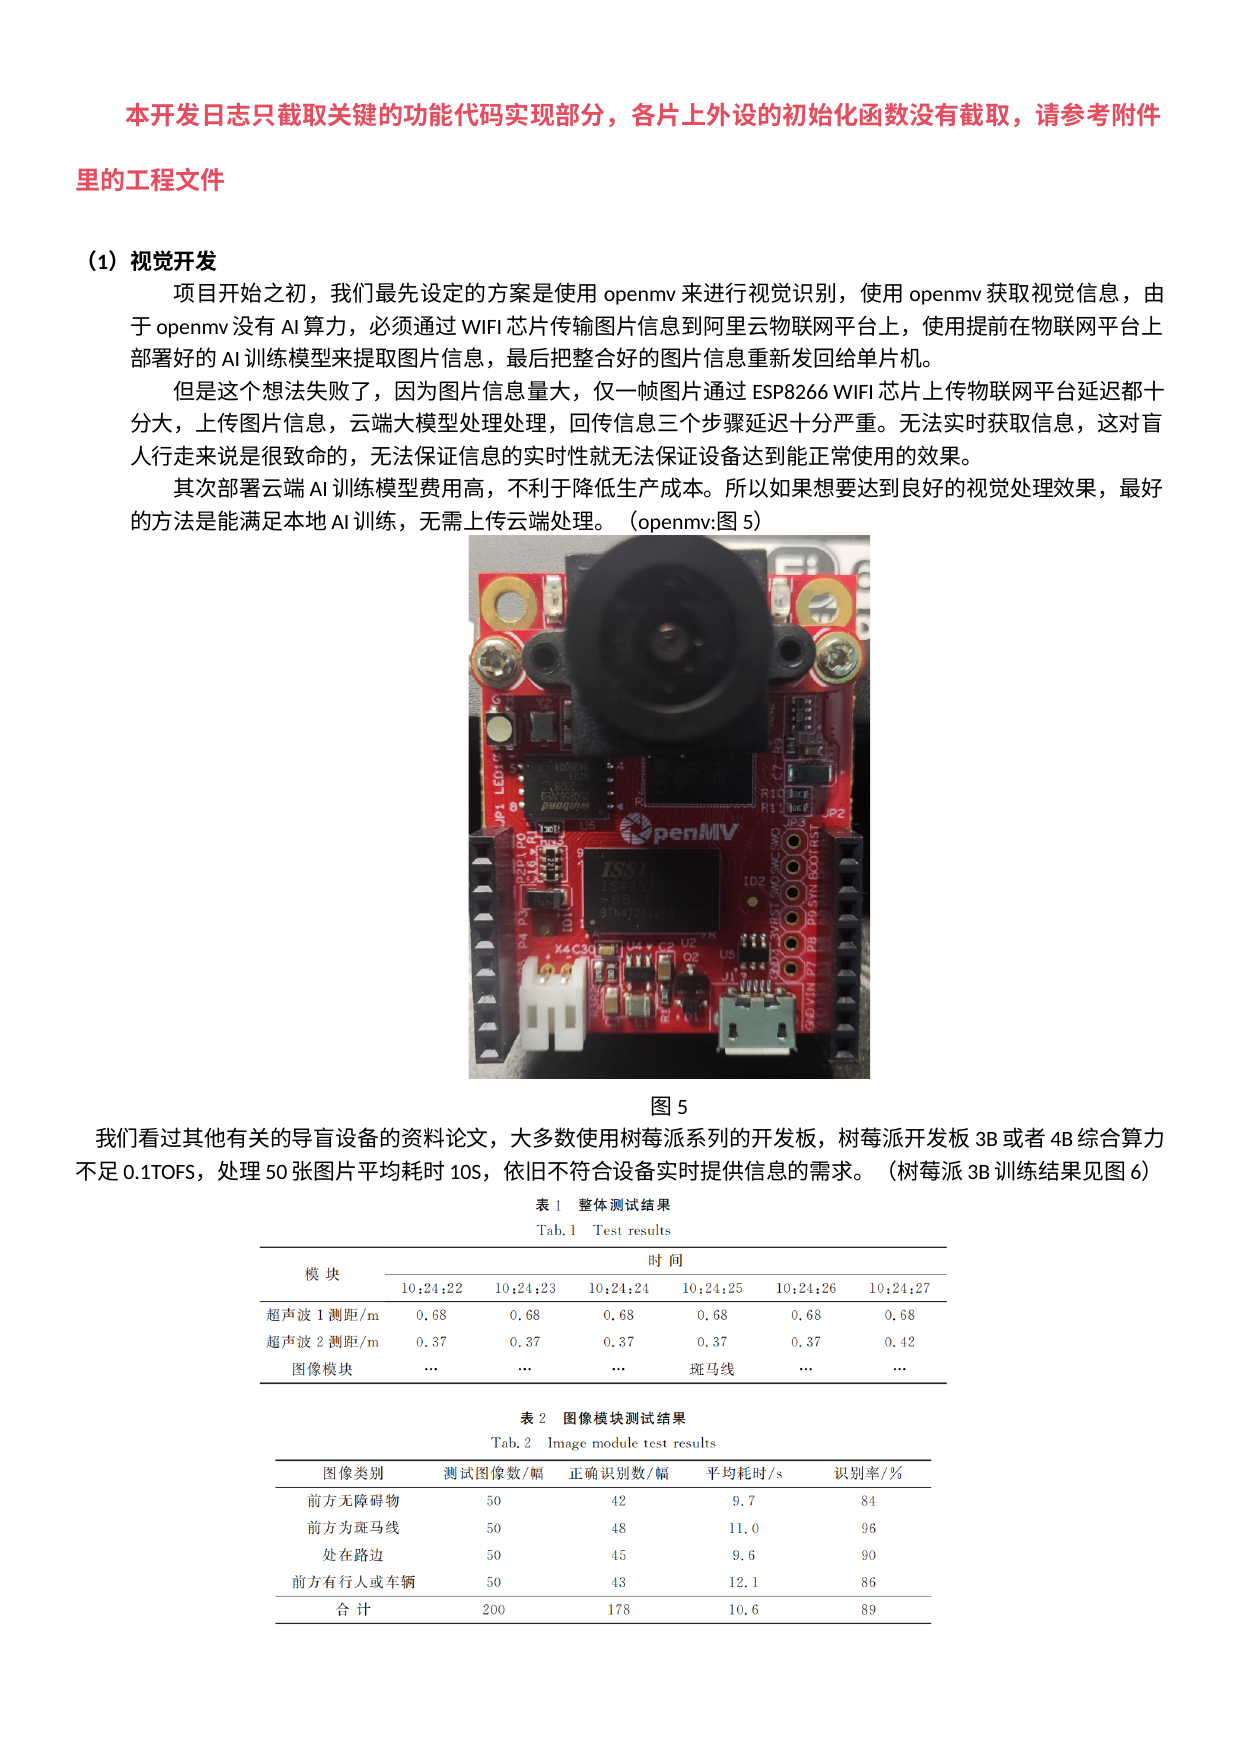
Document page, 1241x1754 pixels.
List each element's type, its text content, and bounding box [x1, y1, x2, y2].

list 其次部署云端AI训练模型费用高，不利于降低生产成本。所以如果想要达到良好的视觉处理效果，最好的方法是能满足本地AI训练，无需上传云端处理。（openmv:图5） [130, 471, 1165, 536]
picture [468, 535, 871, 1079]
text 本开发日志只截取关键的功能代码实现部分，各片上外设的初始化函数没有截取，请参考附件里的工程文件 [75, 81, 1165, 211]
list 但是这个想法失败了，因为图片信息量大，仅一帧图片通过ESP8266 WIFI芯片上传物联网平台延迟都十分大，上传图片信息，云端大模型处理处理，回传信息三个步骤延迟十分严重。无法实时获取信息，这对盲人行走来说是很致命的，无法保证信息的实时性就无法保证设备达到能正常使用的效果。 [130, 373, 1165, 471]
list 我们看过其他有关的导盲设备的资料论文，大多数使用树莓派系列的开发板，树莓派开发板3B或者4B综合算力不足0.1TOFS，处理50张图片平均耗时10S，依旧不符合设备实时提供信息的需求。（树莓派3B训练结果见图6） [75, 1121, 1165, 1186]
list 图5 [130, 1088, 1165, 1121]
list 视觉开发 [75, 243, 1165, 276]
picture [238, 1185, 1002, 1650]
list 项目开始之初，我们最先设定的方案是使用openmv来进行视觉识别，使用openmv获取视觉信息，由于openmv没有AI算力，必须通过WIFI芯片传输图片信息到阿里云物联网平台上，使用提前在物联网平台上部署好的AI训练模型来提取图片信息，最后把整合好的图片信息重新发回给单片机。 [130, 276, 1165, 373]
